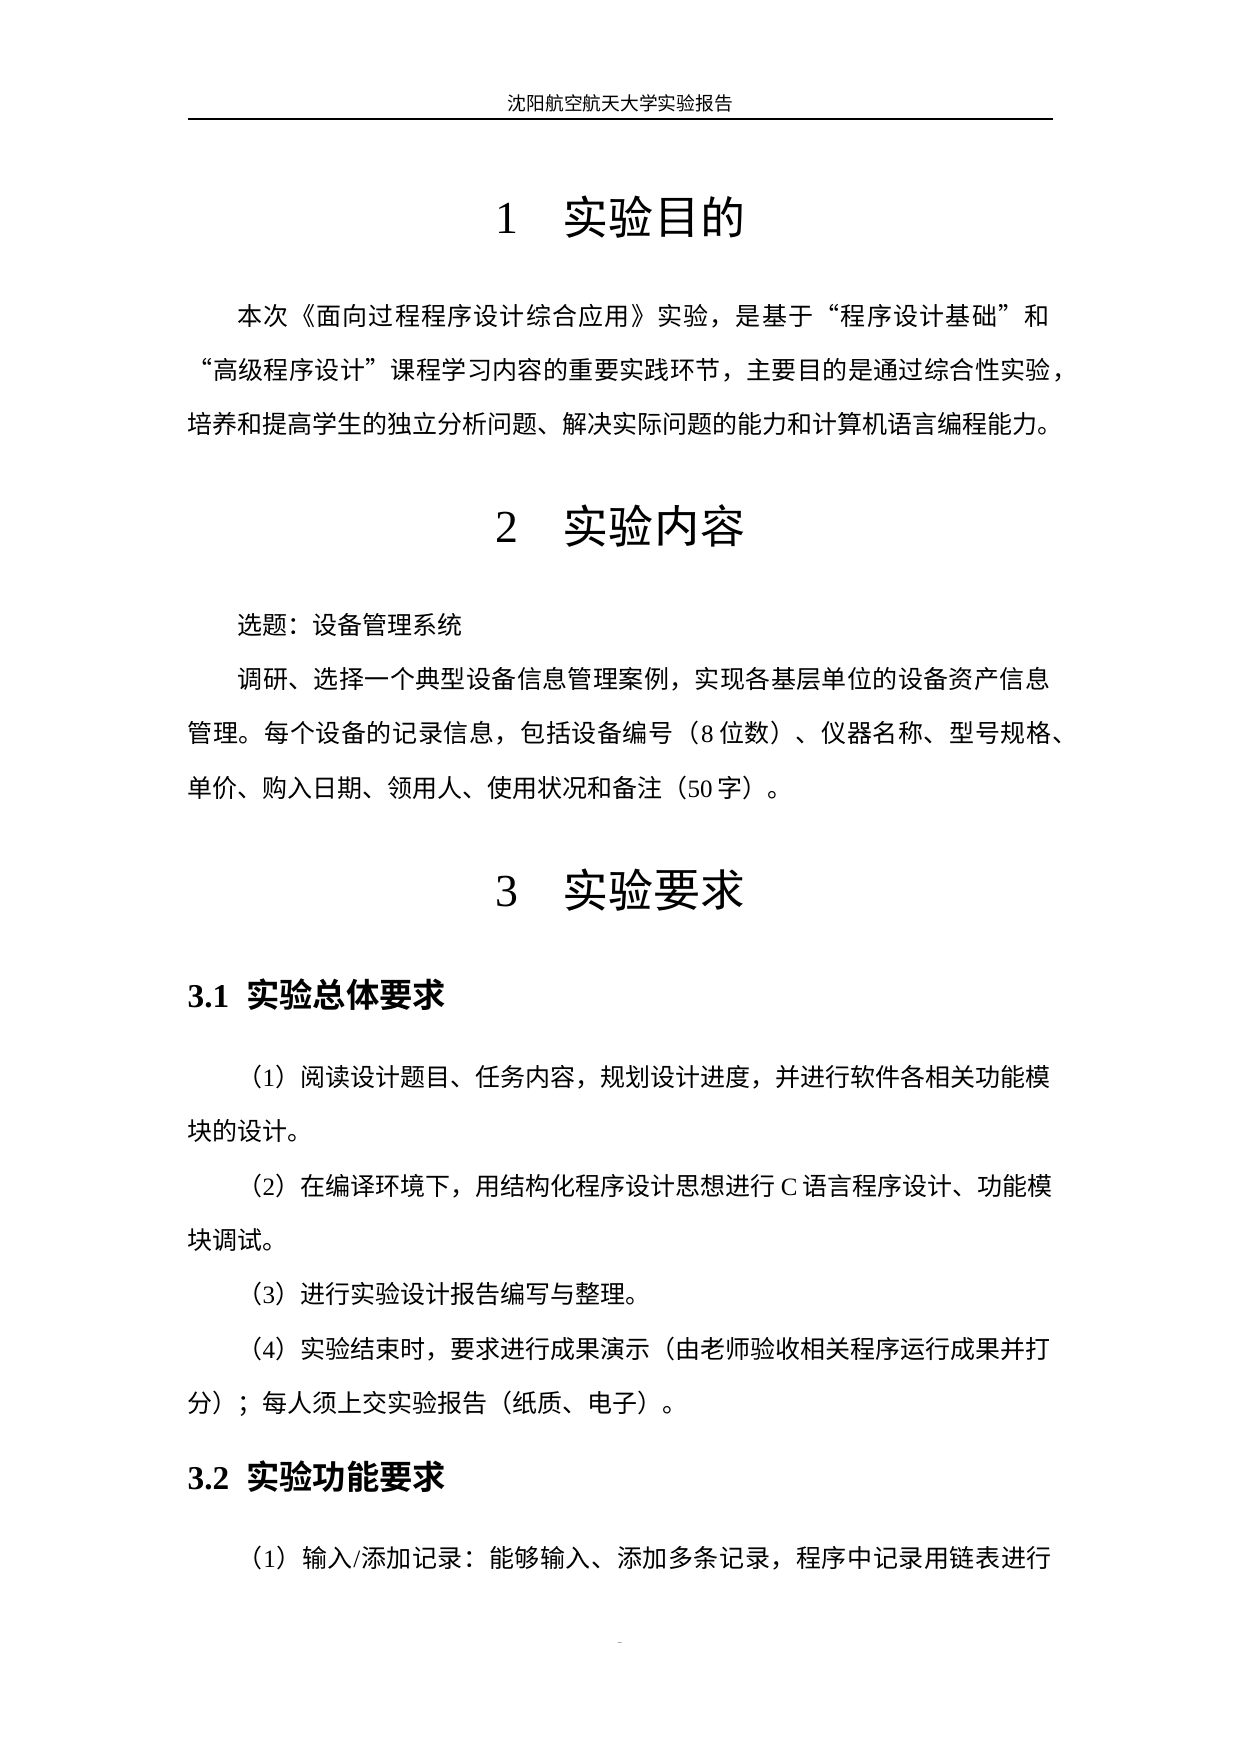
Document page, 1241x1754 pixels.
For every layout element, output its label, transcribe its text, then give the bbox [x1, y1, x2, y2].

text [187, 1539, 1053, 1575]
text 选题：设备管理系统 [187, 605, 1053, 641]
list 实验目的 [187, 187, 1053, 243]
subtitle 3.2 实验功能要求 [187, 1450, 1053, 1499]
list 实验内容 [187, 497, 1053, 552]
subtitle 3.1 实验总体要求 [187, 969, 1053, 1017]
list 实验要求 [187, 860, 1053, 916]
text （2）在编译环境下，用结构化程序设计思想进行C语言程序设计、功能模块调试。 [187, 1166, 1053, 1257]
text 本次《面向过程程序设计综合应用》实验，是基于“程序设计基础”和“高级程序设计”课程学习内容的重要实践环节，主要目的是通过综合性实验，培养和提高学生的独立分析问题、解决实际问题的能力和计算机语言编程能力。 [187, 296, 1053, 441]
text （3）进行实验设计报告编写与整理。 [187, 1275, 1053, 1311]
text （1）阅读设计题目、任务内容，规划设计进度，并进行软件各相关功能模块的设计。 [187, 1057, 1053, 1148]
text 调研、选择一个典型设备信息管理案例，实现各基层单位的设备资产信息管理。每个设备的记录信息，包括设备编号（8位数）、仪器名称、型号规格、单价、购入日期、领用人、使用状况和备注（50字）。 [187, 659, 1053, 804]
text （4）实验结束时，要求进行成果演示（由老师验收相关程序运行成果并打分）；每人须上交实验报告（纸质、电子）。 [187, 1329, 1053, 1420]
